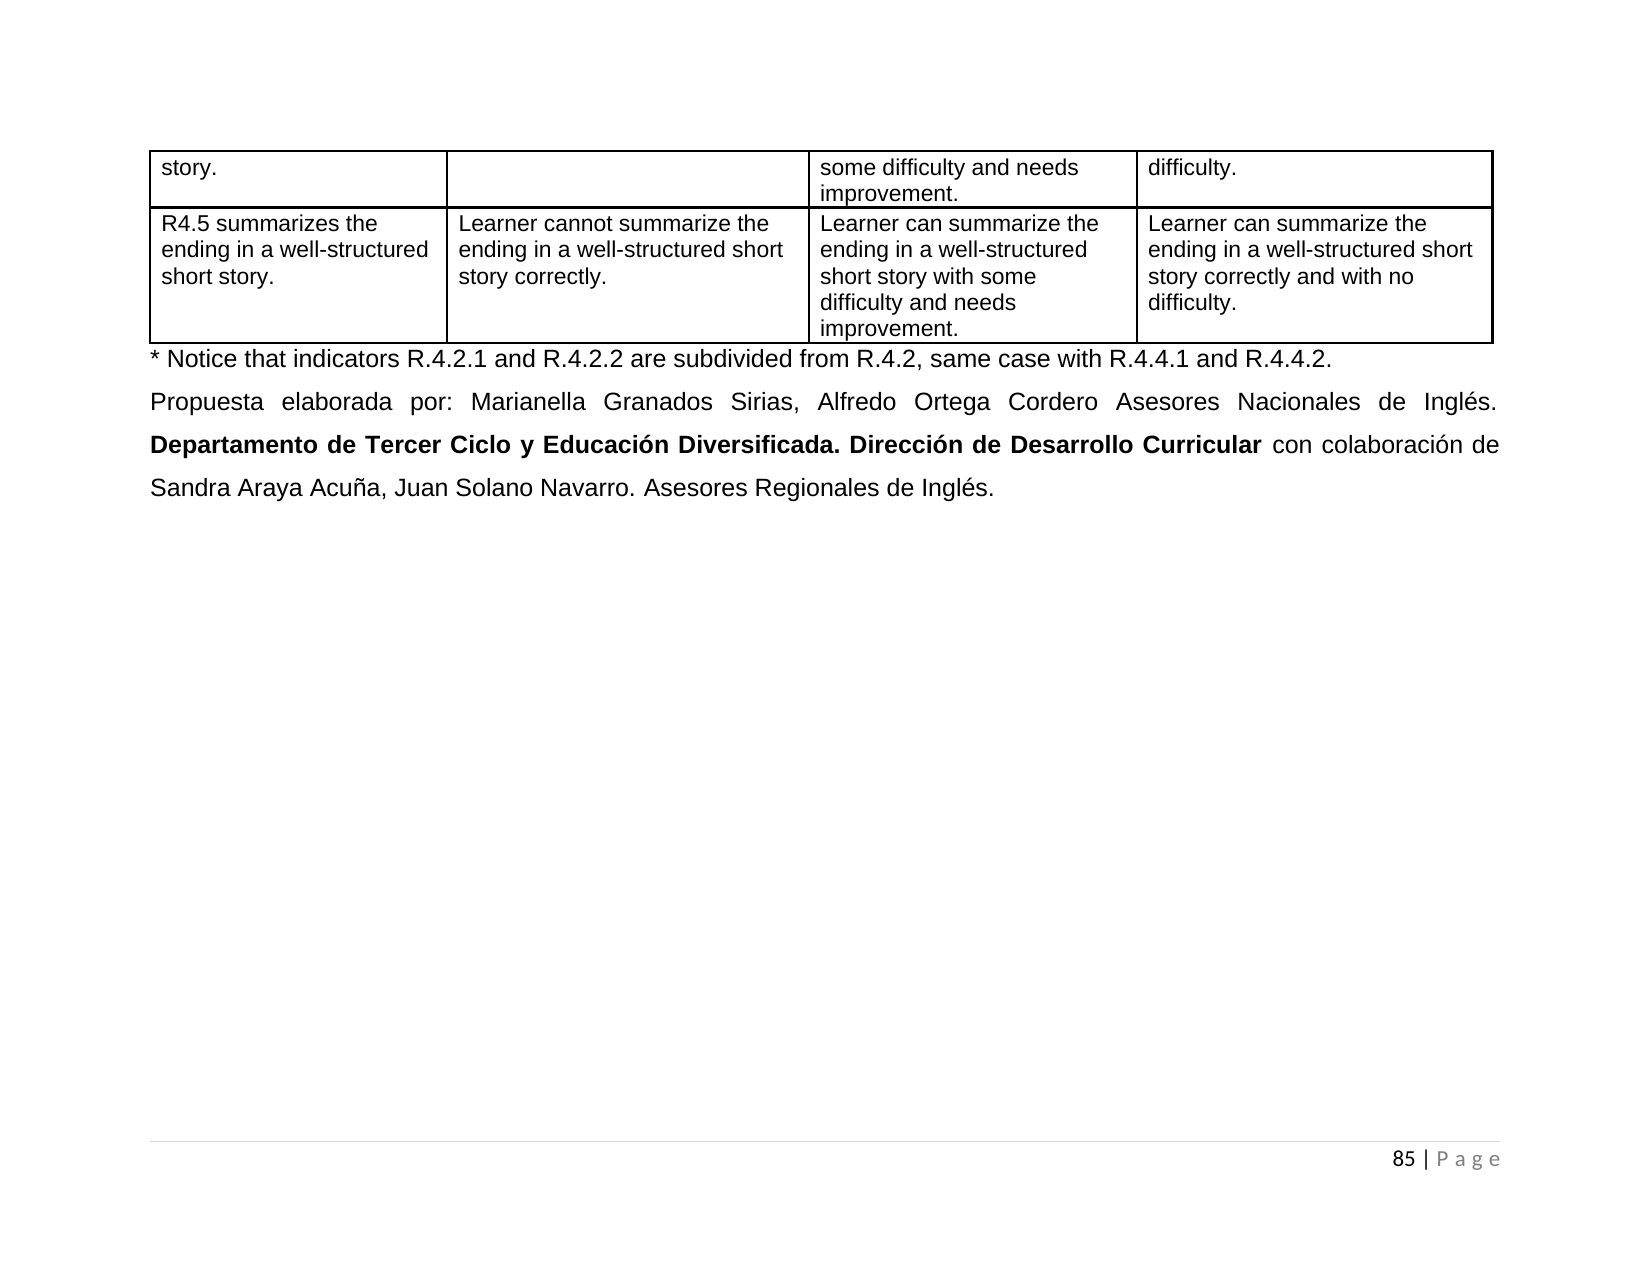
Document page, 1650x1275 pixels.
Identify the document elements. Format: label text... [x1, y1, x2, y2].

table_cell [1138, 152, 1491, 206]
table_cell Learner cannot summarize the ending in a well-structured short story correctly. [448, 209, 808, 342]
table_cell R4.5 summarizes the ending in a well-structured short story. [151, 209, 446, 342]
table_cell [1494, 150, 1500, 206]
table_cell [448, 152, 808, 206]
table_cell [1494, 206, 1500, 342]
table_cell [810, 152, 1136, 206]
text Propuesta elaborada por: Marianella Granados Sirias, Alfredo Ortega Cordero Asesores Nacionales de Inglés. Departamento de Tercer Ciclo y Educación Diversificada. Dirección de Desarrollo Curricular con colaboración de Sandra Araya Acuña, Juan Solano Navarro. Asesores Regionales de Inglés. [150, 387, 1500, 502]
table_cell Learner can summarize the ending in a well-structured short story correctly and with no difficulty. [1138, 209, 1491, 342]
table_cell Learner can summarize the ending in a well-structured short story with some difficulty and needs improvement. [810, 209, 1136, 342]
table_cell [151, 152, 446, 206]
text * Notice that indicators R.4.2.1 and R.4.2.2 are subdivided from R.4.2, same case with R.4.4.1 and R.4.4.2. [150, 344, 1500, 373]
